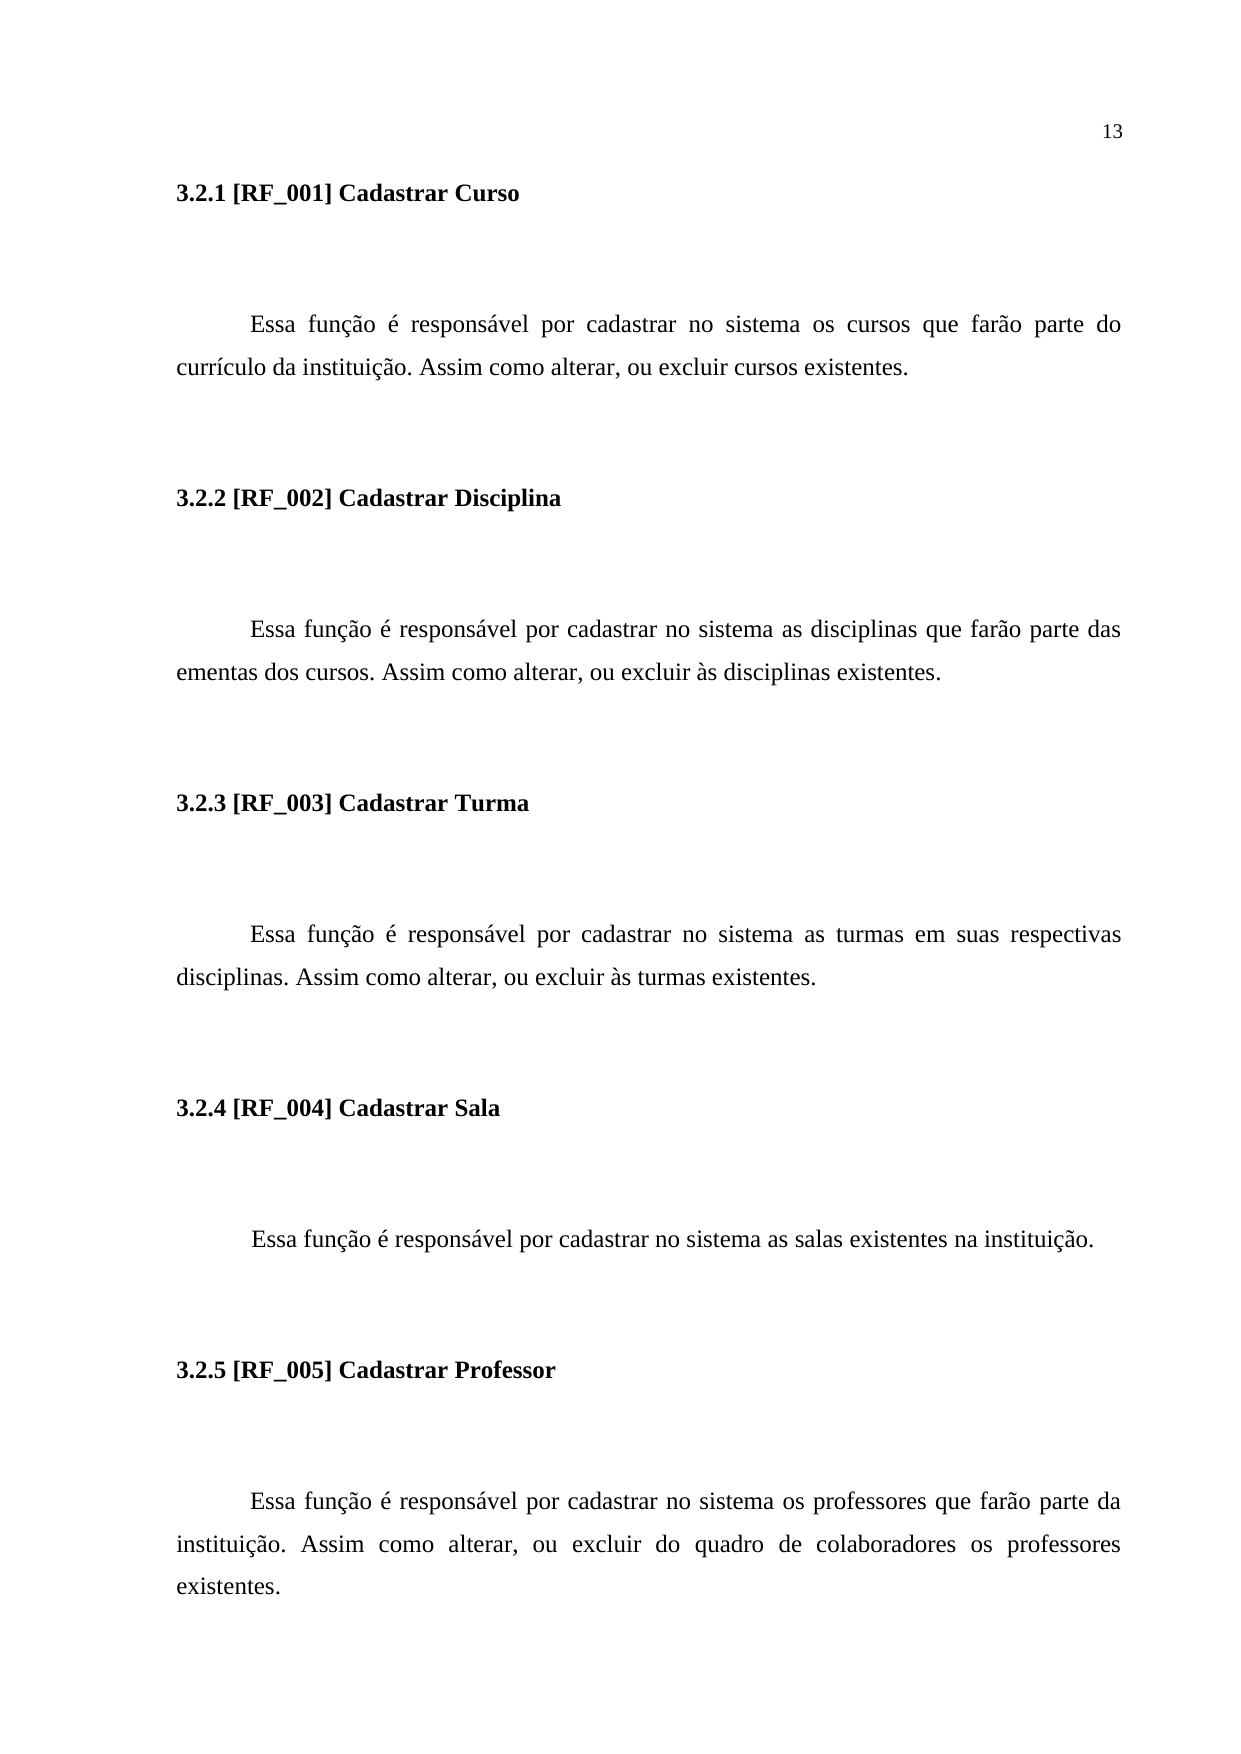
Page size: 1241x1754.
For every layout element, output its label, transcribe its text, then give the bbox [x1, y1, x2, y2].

text Essa função é responsável por cadastrar no sistema os cursos que farão parte do currículo da instituição. Assim como alterar, ou excluir cursos existentes. [176, 309, 1122, 381]
subtitle 3.2.5 [RF_005] Cadastrar Professor [176, 1355, 1122, 1384]
text Essa função é responsável por cadastrar no sistema as disciplinas que farão parte das ementas dos cursos. Assim como alterar, ou excluir às disciplinas existentes. [176, 614, 1122, 685]
text Essa função é responsável por cadastrar no sistema as salas existentes na instituição. [251, 1224, 1122, 1253]
subtitle 3.2.1 [RF_001] Cadastrar Curso [176, 178, 1122, 207]
text Essa função é responsável por cadastrar no sistema as turmas em suas respectivas disciplinas. Assim como alterar, ou excluir às turmas existentes. [176, 919, 1122, 990]
subtitle 3.2.3 [RF_003] Cadastrar Turma [176, 788, 1122, 816]
subtitle 3.2.2 [RF_002] Cadastrar Disciplina [176, 483, 1122, 512]
text Essa função é responsável por cadastrar no sistema os professores que farão parte da instituição. Assim como alterar, ou excluir do quadro de colaboradores os professores existentes. [176, 1486, 1122, 1600]
text 3.2.4 [RF_004] Cadastrar Sala [176, 1093, 1122, 1121]
